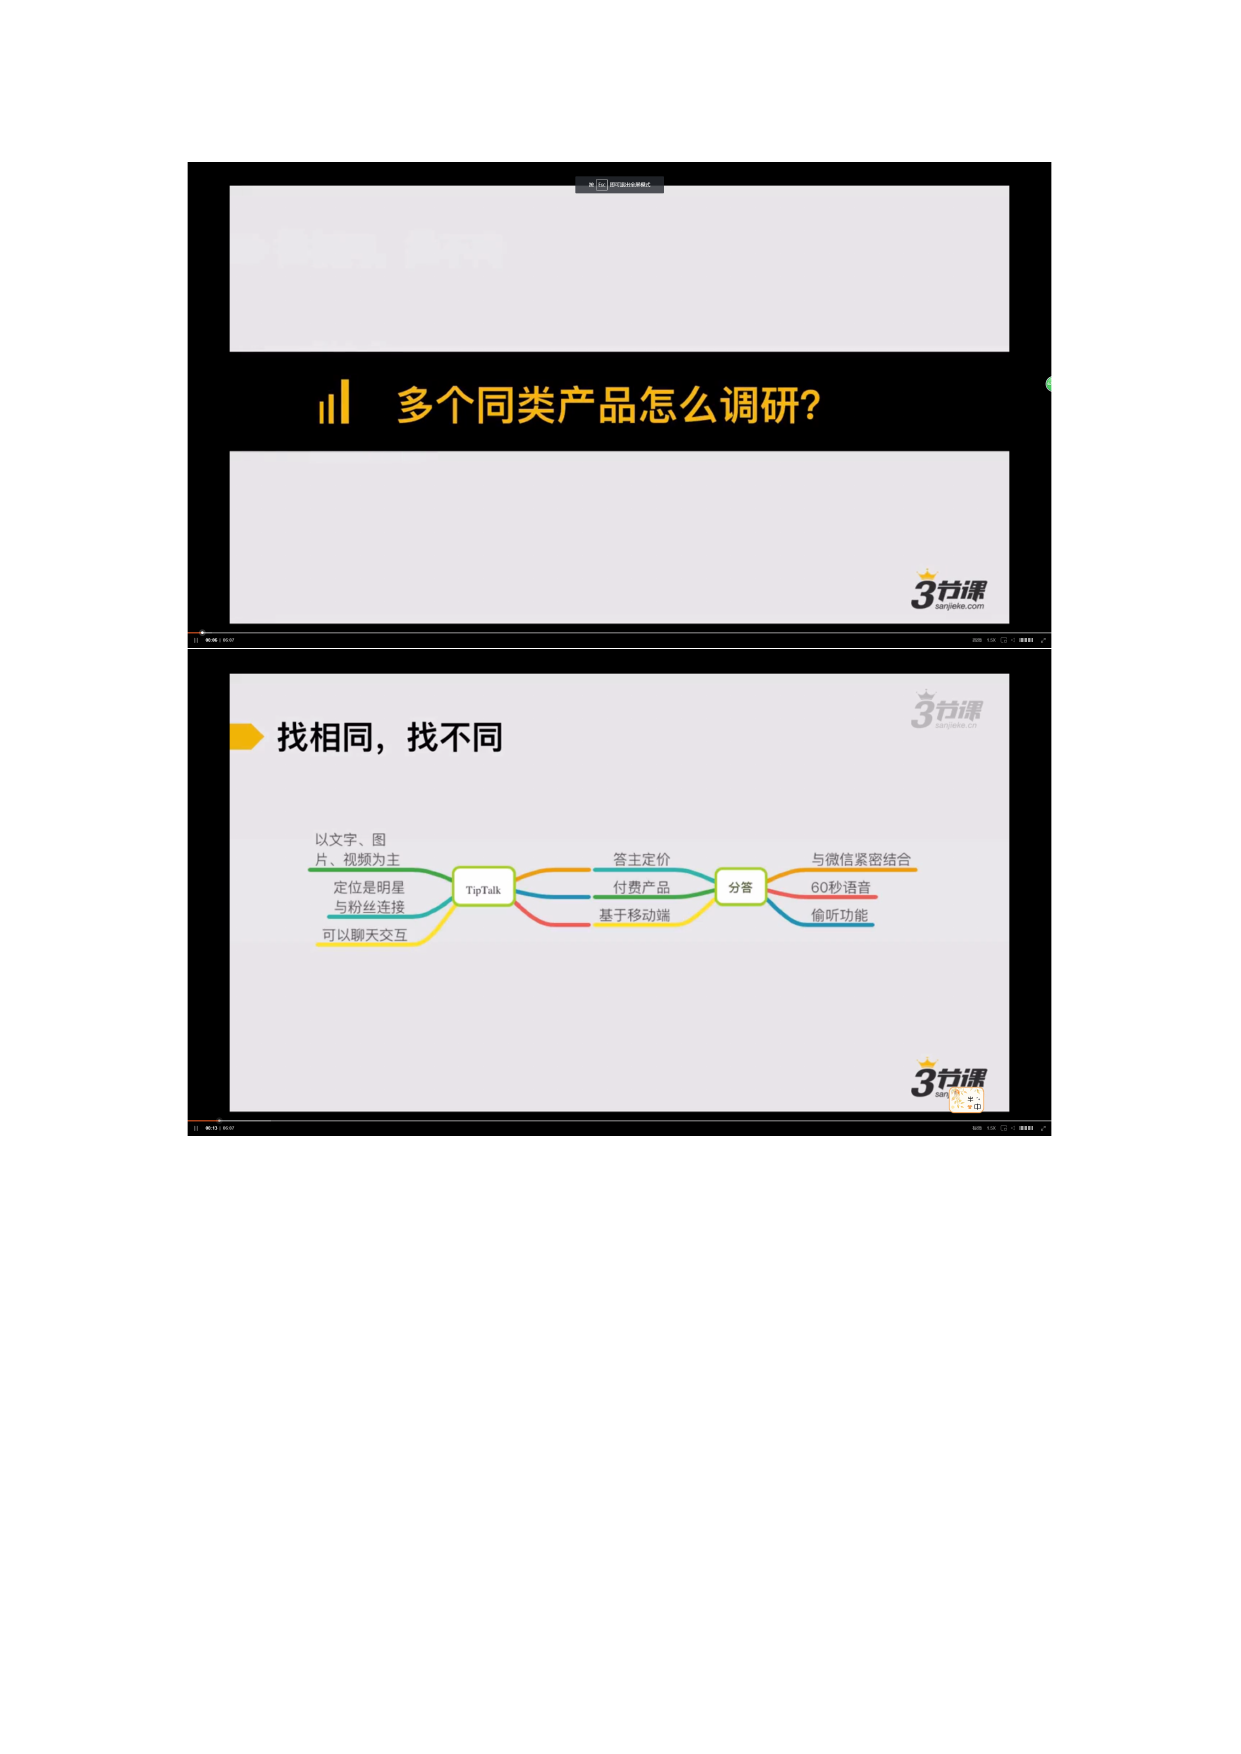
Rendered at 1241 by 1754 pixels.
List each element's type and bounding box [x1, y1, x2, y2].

picture [187, 649, 1052, 1136]
picture [187, 162, 1052, 648]
